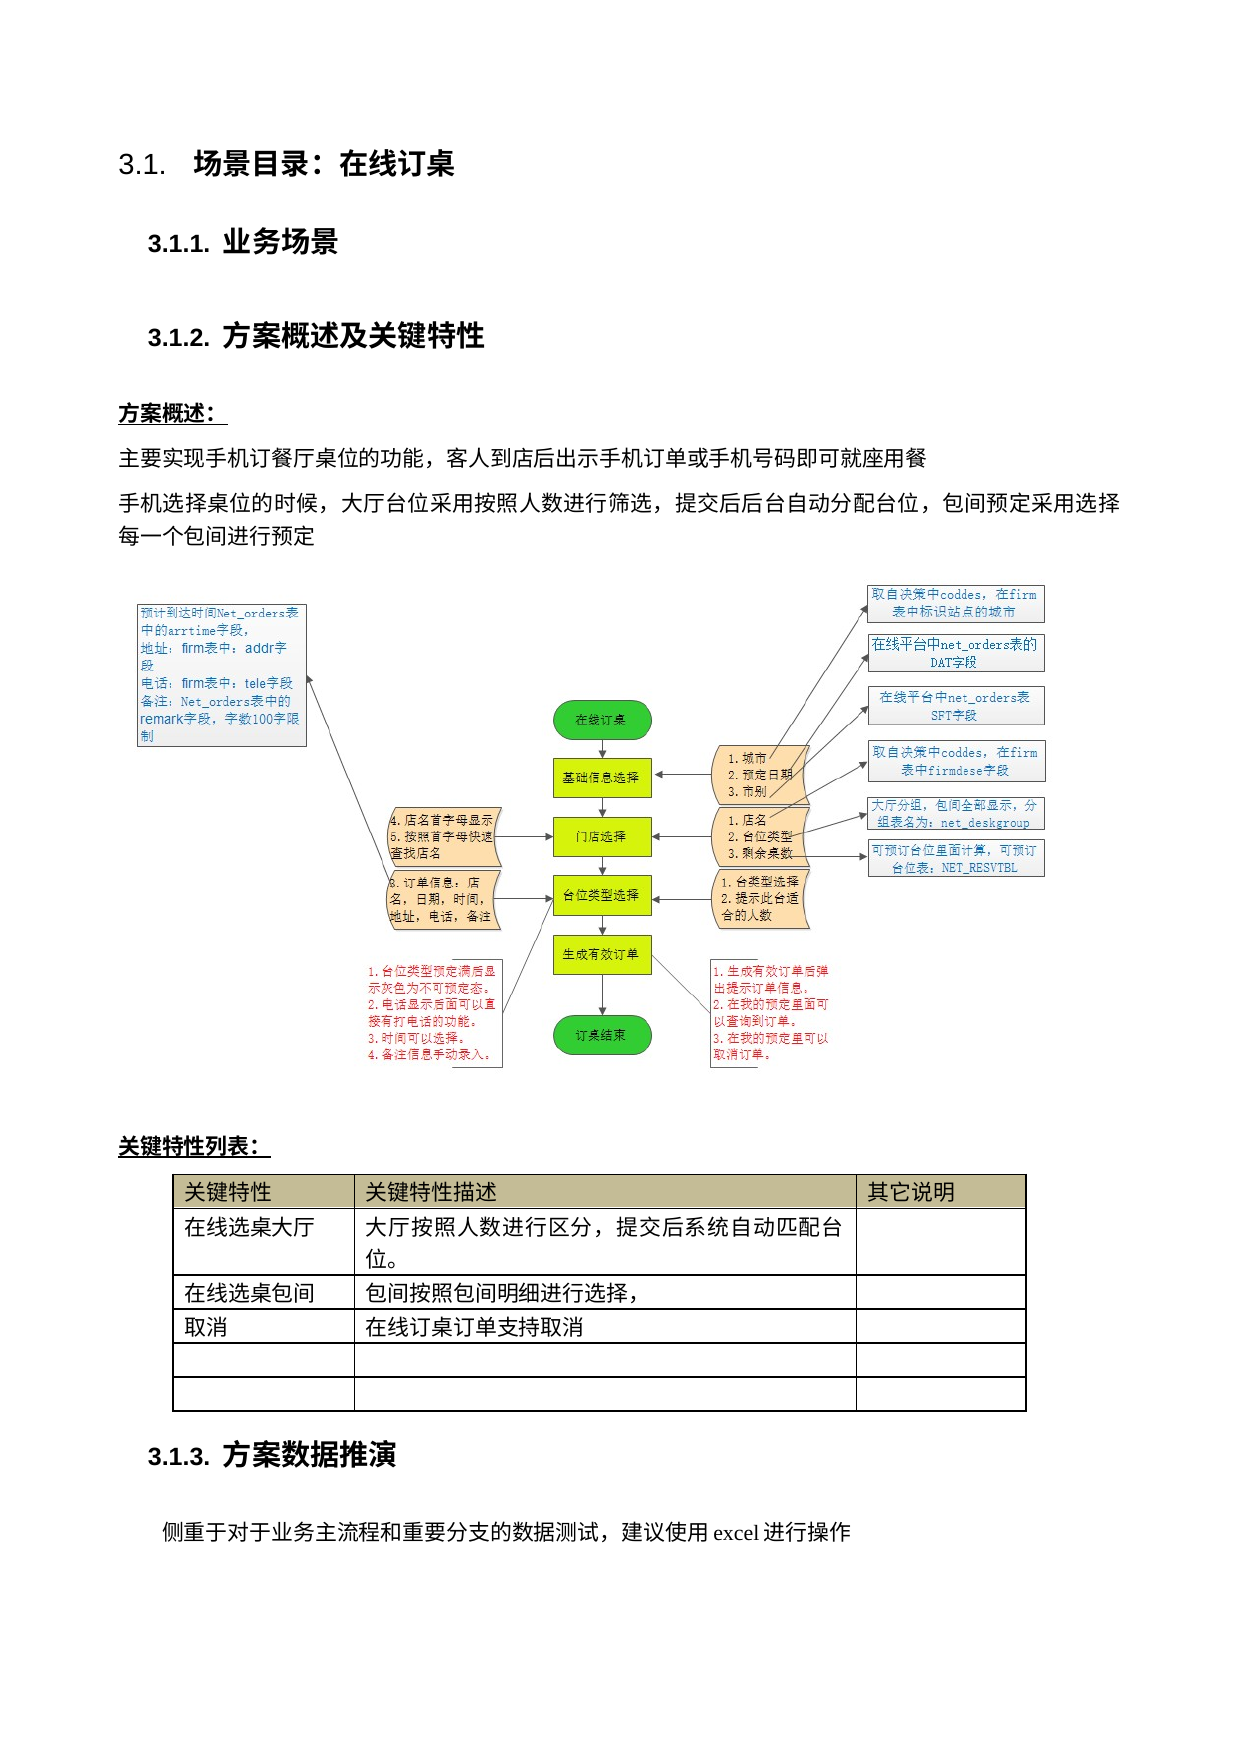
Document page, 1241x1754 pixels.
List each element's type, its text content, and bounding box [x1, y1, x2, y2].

subtitle 方案概述及关键特性 [148, 301, 1122, 366]
table_cell [857, 1378, 1025, 1410]
picture [118, 563, 1123, 1103]
text 主要实现手机订餐厅桌位的功能，客人到店后出示手机订单或手机号码即可就座用餐 [118, 441, 1122, 473]
table_cell 包间按照包间明细进行选择， [355, 1276, 856, 1308]
table_cell 大厅按照人数进行区分，提交后系统自动匹配台位。 [355, 1209, 856, 1274]
table_header 关键特性描述 [355, 1175, 856, 1207]
text 关键特性列表： [118, 1128, 1122, 1161]
table_cell 取消 [174, 1310, 354, 1342]
table_cell [355, 1344, 856, 1376]
table_cell 在线订桌订单支持取消 [355, 1310, 856, 1342]
table_cell [174, 1378, 354, 1410]
text 手机选择桌位的时候，大厅台位采用按照人数进行筛选，提交后后台自动分配台位，包间预定采用选择每一个包间进行预定 [118, 486, 1122, 551]
table_header 其它说明 [857, 1175, 1025, 1207]
text 侧重于对于业务主流程和重要分支的数据测试，建议使用excel进行操作 [162, 1515, 1122, 1547]
table_cell [857, 1276, 1025, 1308]
table_cell [174, 1344, 354, 1376]
table_cell [857, 1209, 1025, 1274]
table_cell 在线选桌大厅 [174, 1209, 354, 1274]
table_cell [857, 1310, 1025, 1342]
table_cell 在线选桌包间 [174, 1276, 354, 1308]
subtitle 场景目录：在线订桌 [118, 129, 1122, 194]
table_header 关键特性 [174, 1175, 354, 1207]
table_cell [355, 1378, 856, 1410]
table_cell [857, 1344, 1025, 1376]
text 方案概述： [118, 396, 1122, 428]
subtitle 方案数据推演 [148, 1420, 1122, 1485]
subtitle 业务场景 [148, 207, 1122, 272]
